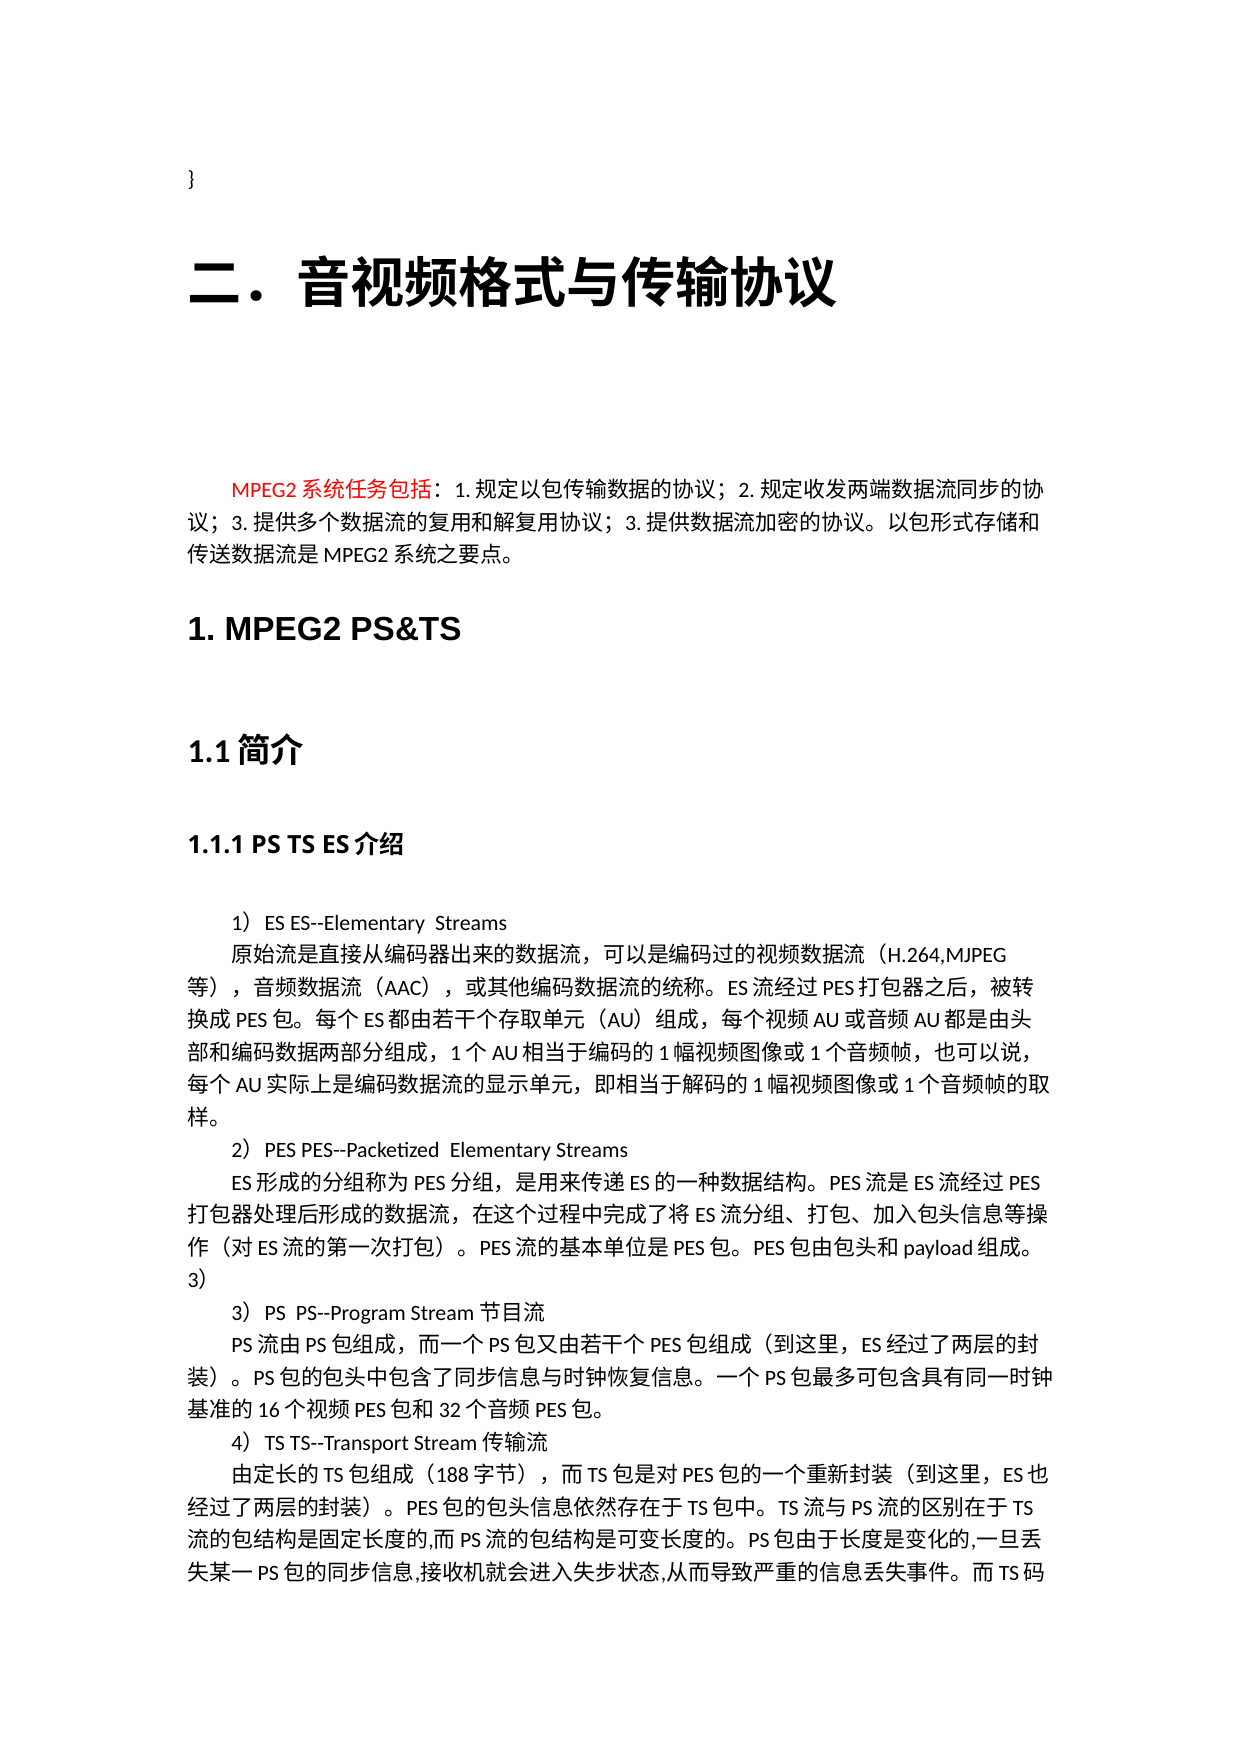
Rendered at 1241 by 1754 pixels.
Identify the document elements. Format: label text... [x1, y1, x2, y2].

list PS PS--Program Stream 节目流 [187, 1294, 1053, 1327]
subtitle 1.1.1 PS TS ES介绍 [187, 810, 1053, 875]
list TS TS--Transport Stream 传输流 [187, 1424, 1053, 1457]
subtitle 二．音视频格式与传输协议 [187, 230, 1053, 327]
subtitle 1.1简介 [187, 716, 1053, 781]
text } [187, 162, 1053, 194]
text MPEG2系统任务包括：1. 规定以包传输数据的协议；2. 规定收发两端数据流同步的协议；3. 提供多个数据流的复用和解复用协议；3. 提供数据流加密的协议。以包形式存储和传送数据流是MPEG2系统之要点。 [187, 472, 1053, 569]
list PES PES--Packetized Elementary Streams [187, 1132, 1053, 1164]
list ES形成的分组称为PES分组，是用来传递ES的一种数据结构。PES流是ES流经过PES打包器处理后形成的数据流，在这个过程中完成了将ES流分组、打包、加入包头信息等操作（对ES流的第一次打包）。PES流的基本单位是PES包。PES包由包头和payload组成。 3） [187, 1164, 1053, 1294]
list 原始流是直接从编码器出来的数据流，可以是编码过的视频数据流（H.264,MJPEG等），音频数据流（AAC），或其他编码数据流的统称。ES流经过PES打包器之后，被转换成PES包。每个ES都由若干个存取单元（AU）组成，每个视频AU或音频AU都是由头部和编码数据两部分组成，1个AU相当于编码的1幅视频图像或1个音频帧，也可以说，每个AU实际上是编码数据流的显示单元，即相当于解码的1幅视频图像或1个音频帧的取样。 [187, 937, 1053, 1132]
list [187, 1457, 1053, 1587]
subtitle 1. MPEG2 PS&TS [187, 596, 1053, 661]
list PS流由PS包组成，而一个PS包又由若干个PES包组成（到这里，ES经过了两层的封装）。PS包的包头中包含了同步信息与时钟恢复信息。一个PS包最多可包含具有同一时钟基准的16个视频PES包和32个音频PES包。 [187, 1327, 1053, 1424]
list 1）ES ES--Elementary Streams [187, 904, 1053, 937]
